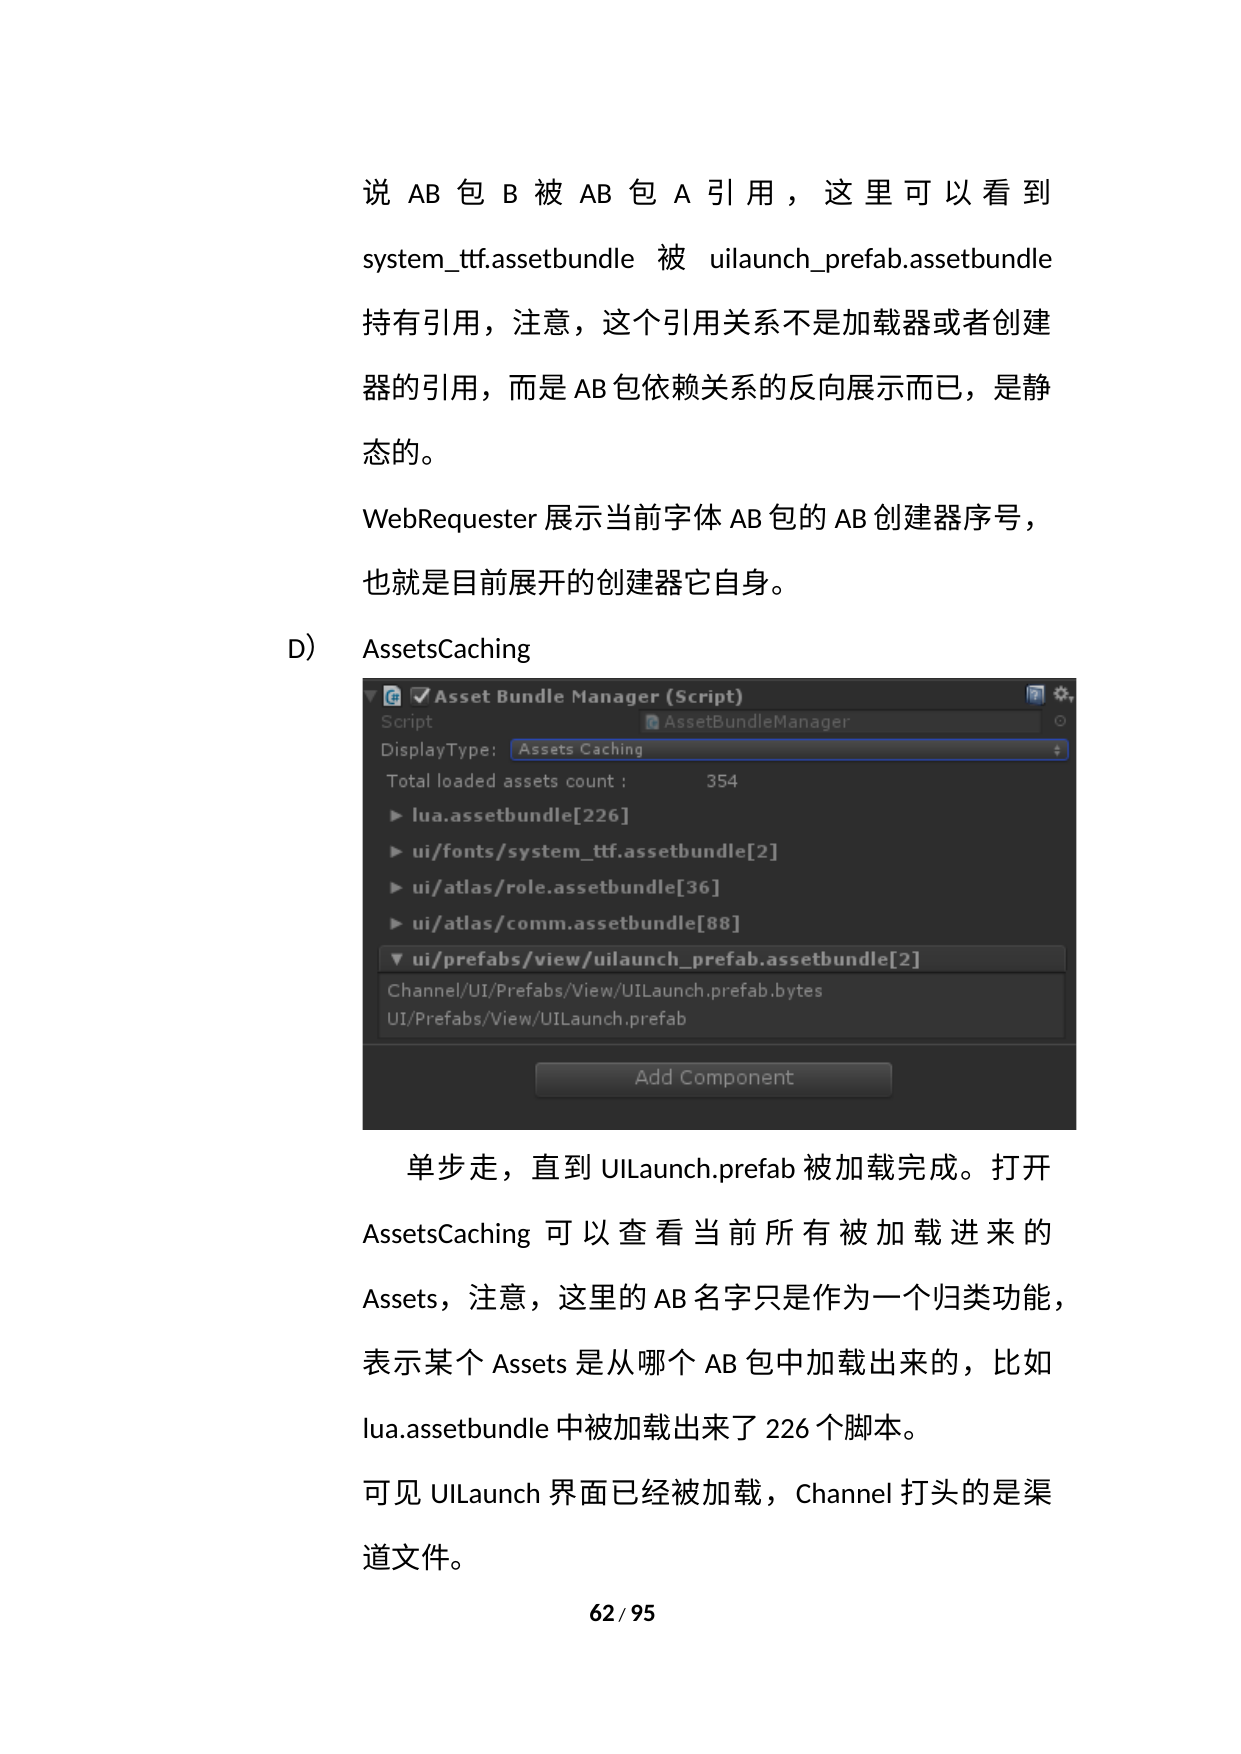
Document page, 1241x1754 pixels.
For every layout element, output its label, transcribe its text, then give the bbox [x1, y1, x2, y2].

list 单步走，直到UILaunch.prefab被加载完成。打开AssetsCaching可以查看当前所有被加载进来的Assets，注意，这里的AB名字只是作为一个归类功能，表示某个Assets是从哪个AB包中加载出来的，比如lua.assetbundle中被加载出来了226个脚本。 [362, 1133, 1053, 1458]
list WebRequester展示当前字体AB包的AB创建器序号，也就是目前展开的创建器它自身。 [362, 483, 1053, 613]
picture [362, 678, 1077, 1130]
list AssetsCaching [287, 613, 1053, 678]
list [362, 158, 1053, 483]
list 可见UILaunch界面已经被加载，Channel打头的是渠道文件。 [362, 1458, 1053, 1588]
